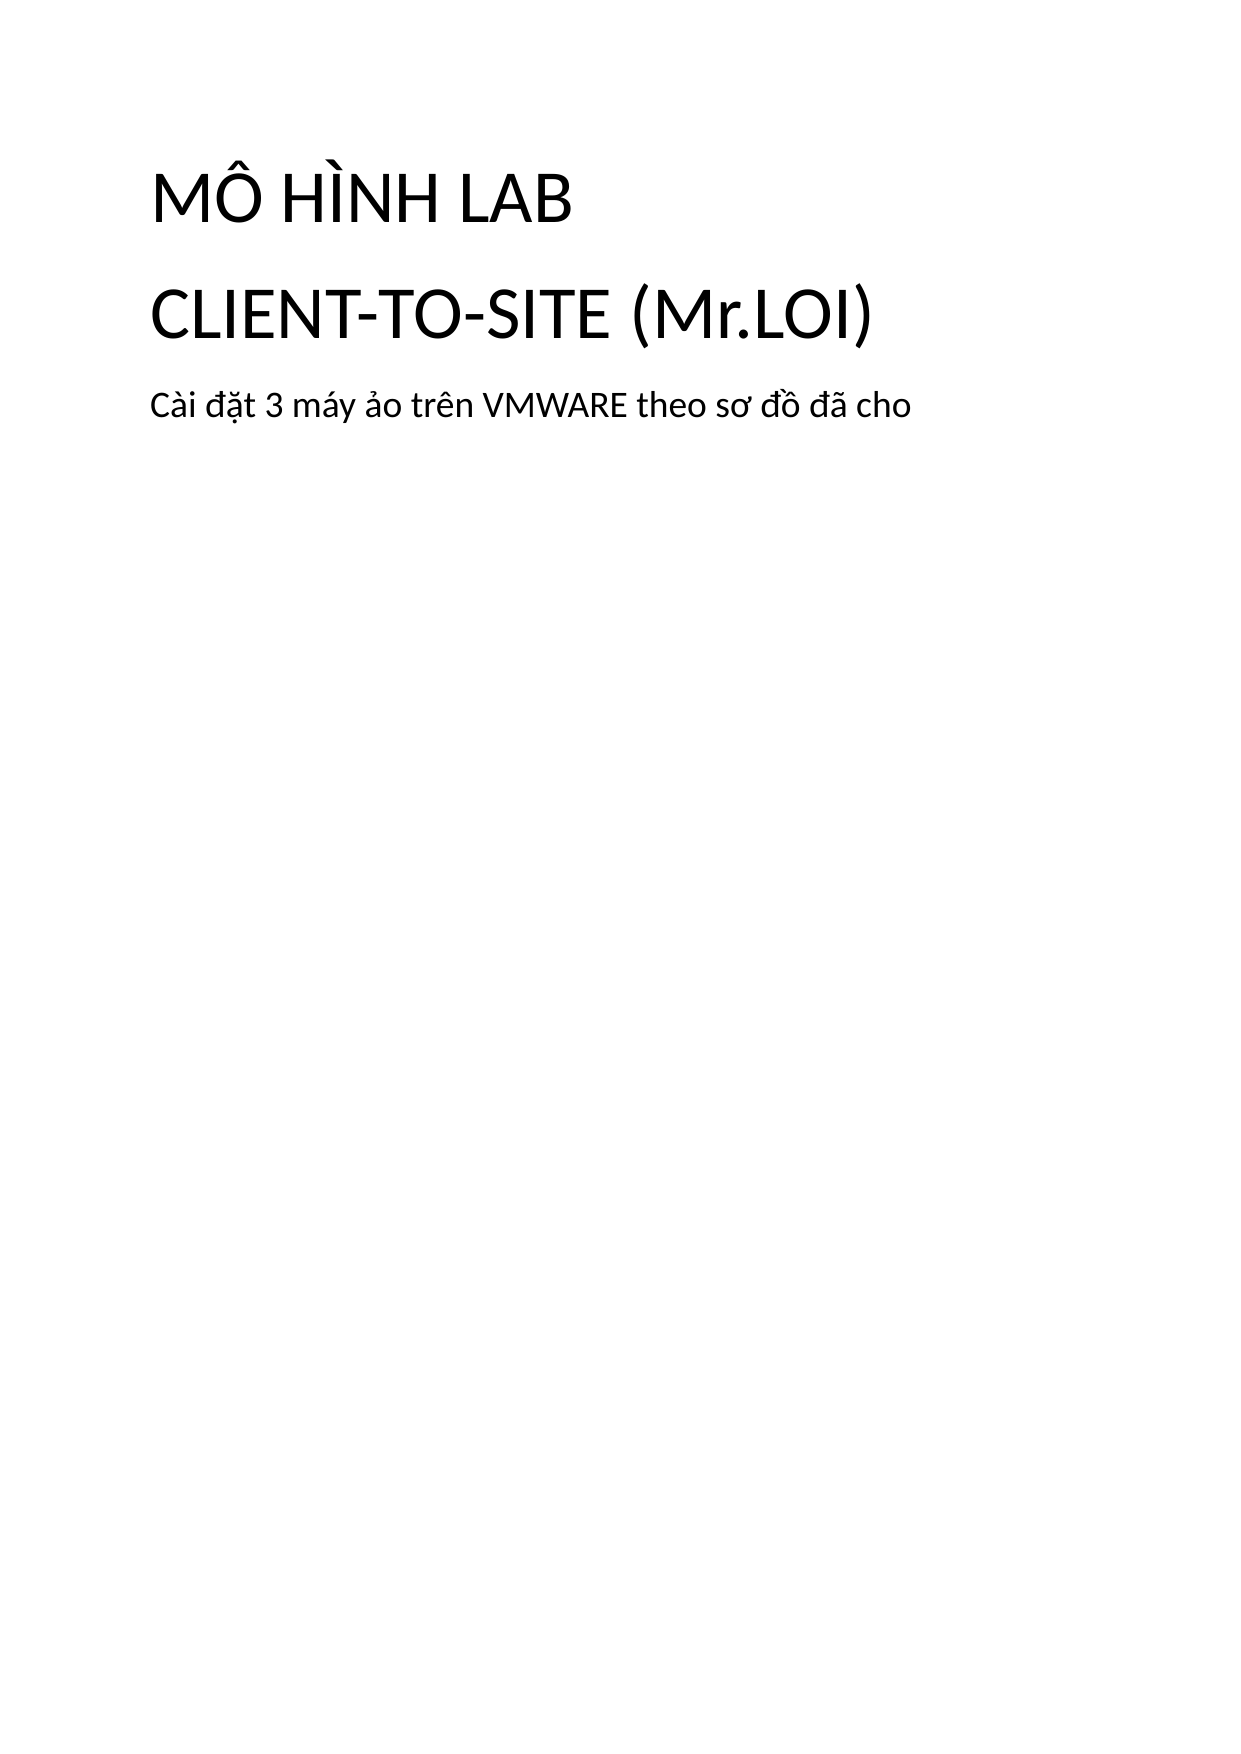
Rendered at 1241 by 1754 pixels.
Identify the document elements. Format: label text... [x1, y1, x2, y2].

text MÔ HÌNH LAB [150, 150, 1090, 242]
text CLIENT-TO-SITE (Mr.LOI) [150, 266, 1090, 357]
text Cài đặt 3 máy ảo trên VMWARE theo sơ đồ đã cho [150, 381, 1090, 427]
